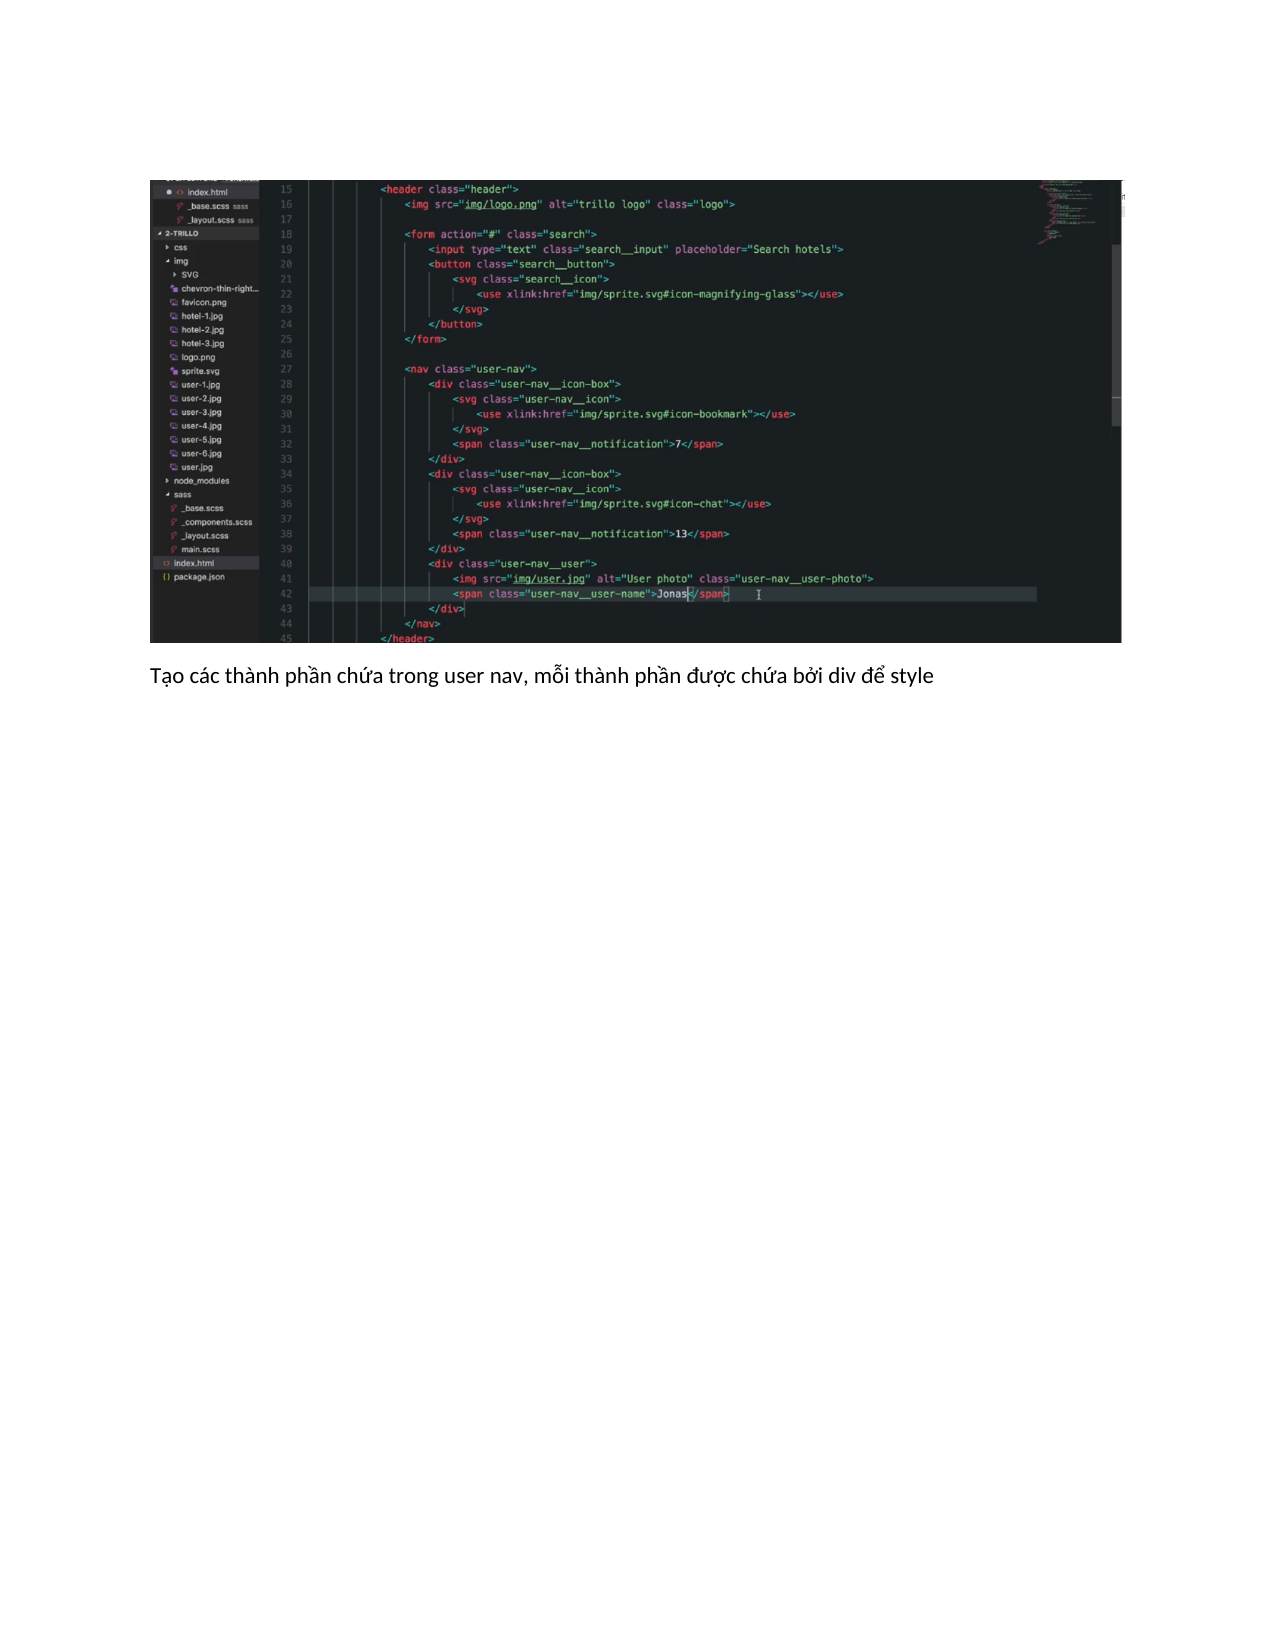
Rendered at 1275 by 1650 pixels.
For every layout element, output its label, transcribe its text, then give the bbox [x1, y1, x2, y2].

text Tạo các thành phần chứa trong user nav, mỗi thành phần được chứa bởi div để style [150, 662, 1125, 690]
picture [150, 180, 1125, 643]
